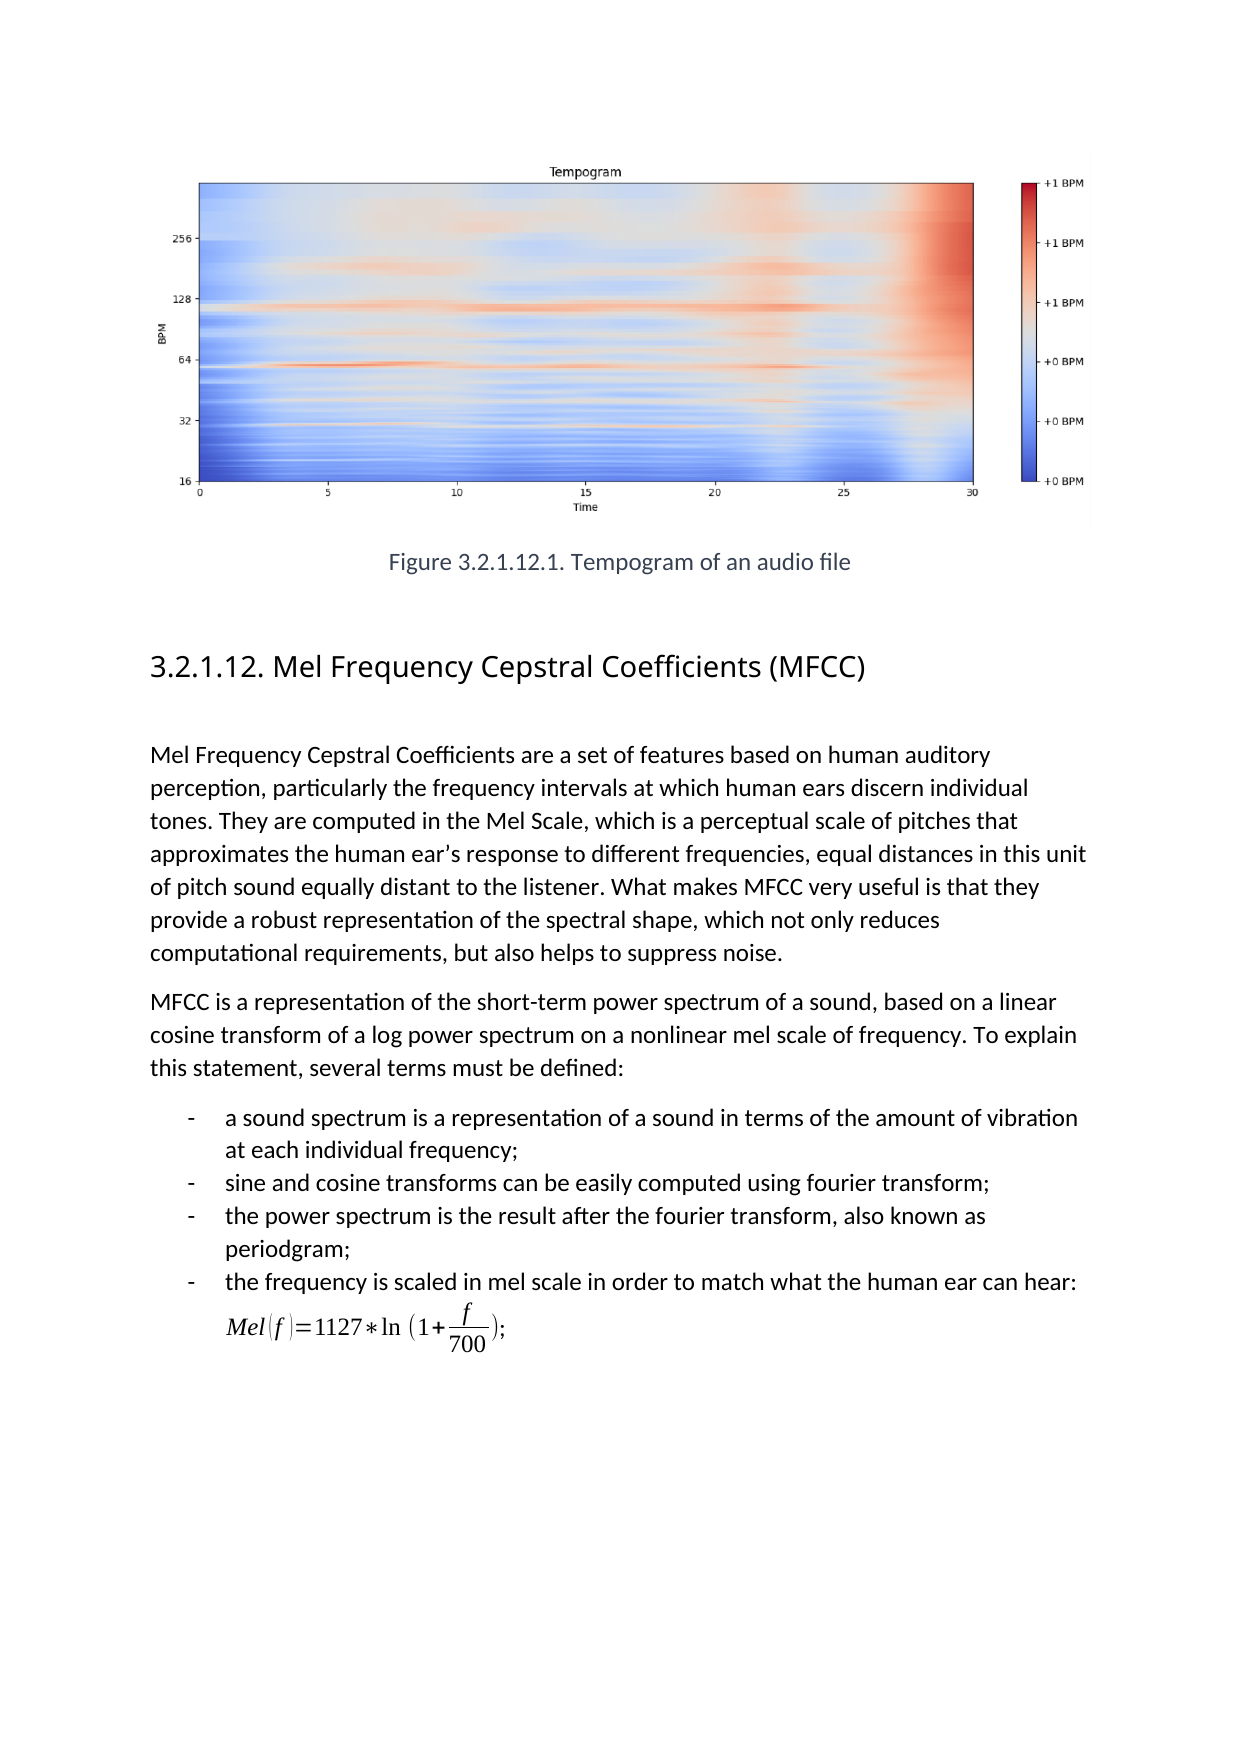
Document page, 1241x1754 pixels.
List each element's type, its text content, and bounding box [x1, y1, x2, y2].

list a sound spectrum is a representation of a sound in terms of the amount of vibration at each individual frequency; [187, 1102, 1090, 1165]
subtitle 3.2.1.12. Mel Frequency Cepstral Coefficients (MFCC) [150, 647, 1090, 686]
text MFCC is a representation of the short-term power spectrum of a sound, based on a linear cosine transform of a log power spectrum on a nonlinear mel scale of frequency. To explain this statement, several terms must be defined: [150, 986, 1090, 1083]
list the frequency is scaled in mel scale in order to match what the human ear can hear: ; [187, 1266, 1090, 1358]
list sine and cosine transforms can be easily computed using fourier transform; [187, 1167, 1090, 1198]
list the power spectrum is the result after the fourier transform, also known as periodgram; [187, 1200, 1090, 1264]
text Mel Frequency Cepstral Coefficients are a set of features based on human auditory perception, particularly the frequency intervals at which human ears discern individual tones. They are computed in the Mel Scale, which is a perceptual scale of pitches that approximates the human ear’s response to different frequencies, equal distances in this unit of pitch sound equally distant to the listener. What makes MFCC very useful is that they provide a robust representation of the spectral shape, which not only reduces computational requirements, but also helps to suppress noise. [150, 739, 1090, 967]
picture [150, 150, 1091, 527]
text Figure 3.2.1.12.1. Tempogram of an audio file [150, 546, 1090, 576]
